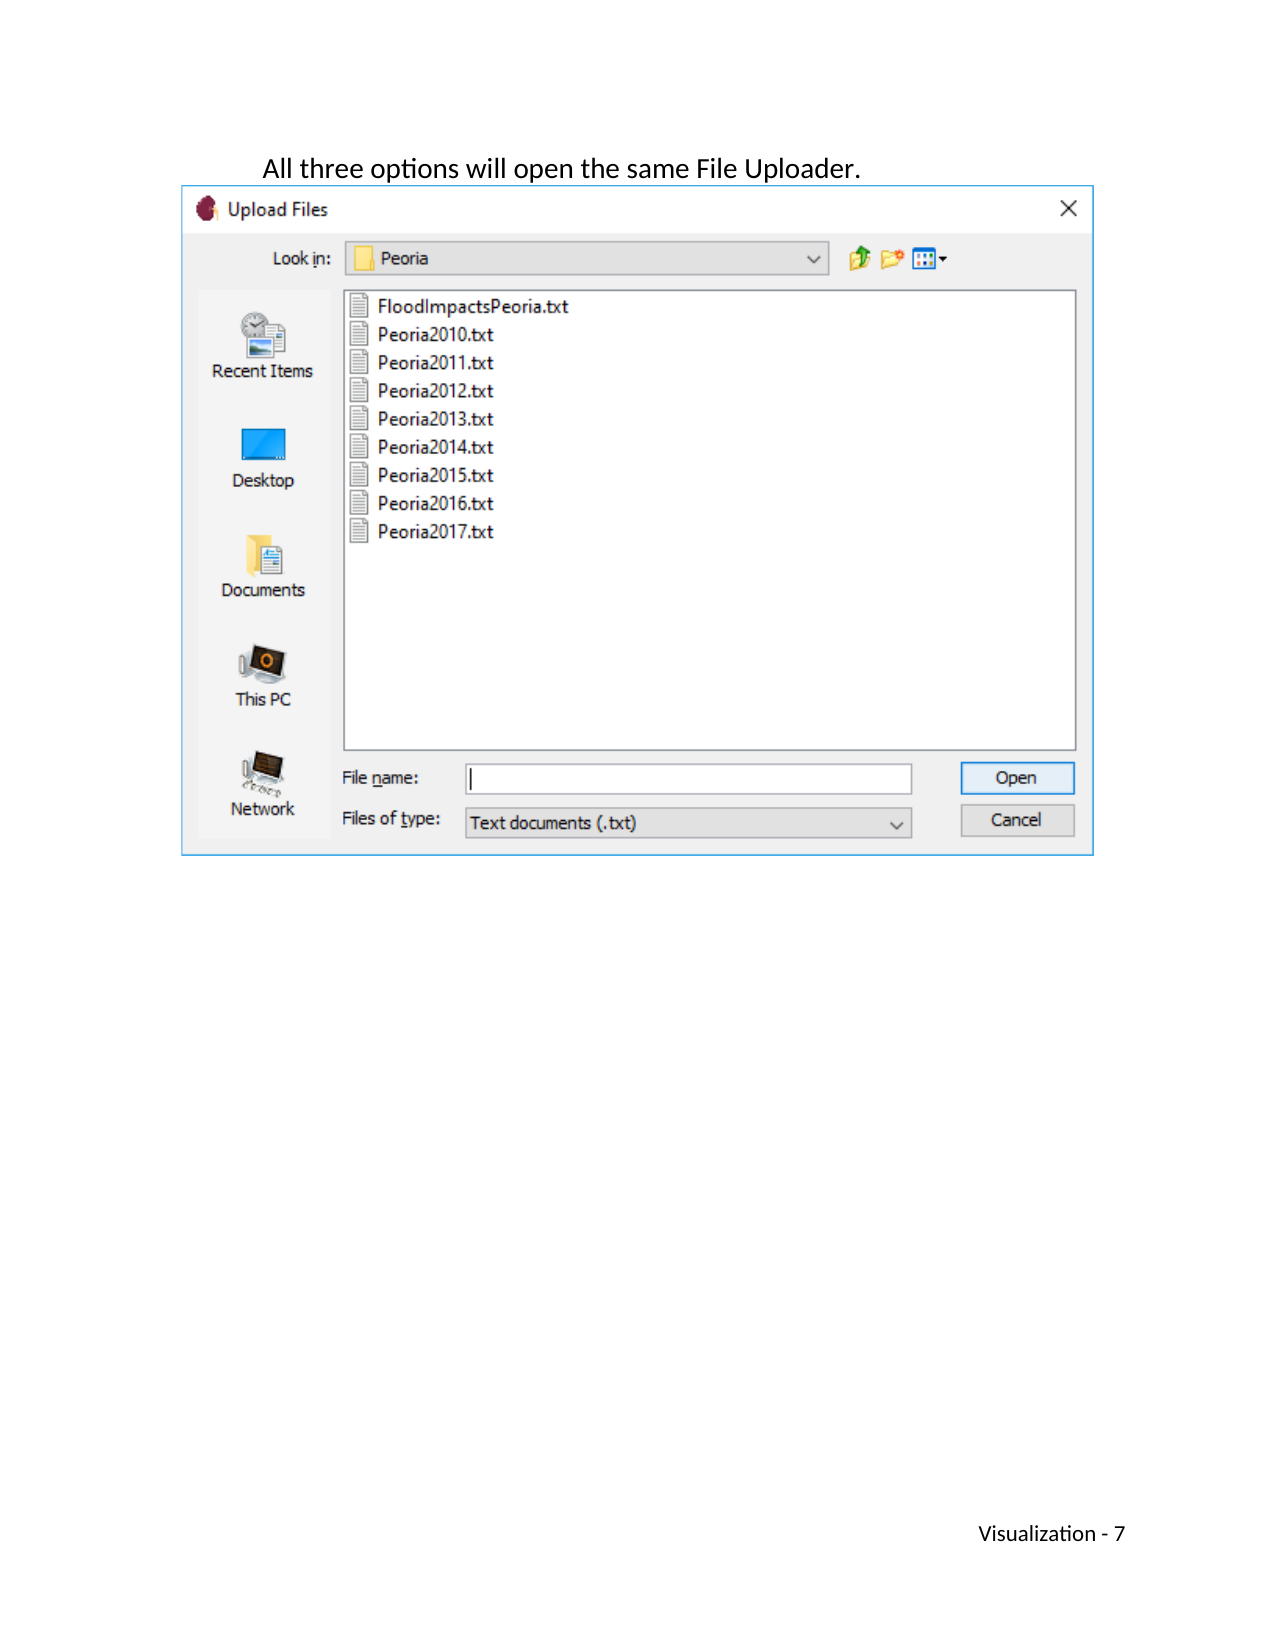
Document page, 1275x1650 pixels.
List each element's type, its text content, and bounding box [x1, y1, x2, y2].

list All three options will open the same File Uploader. [262, 150, 1125, 186]
picture [181, 185, 1094, 856]
